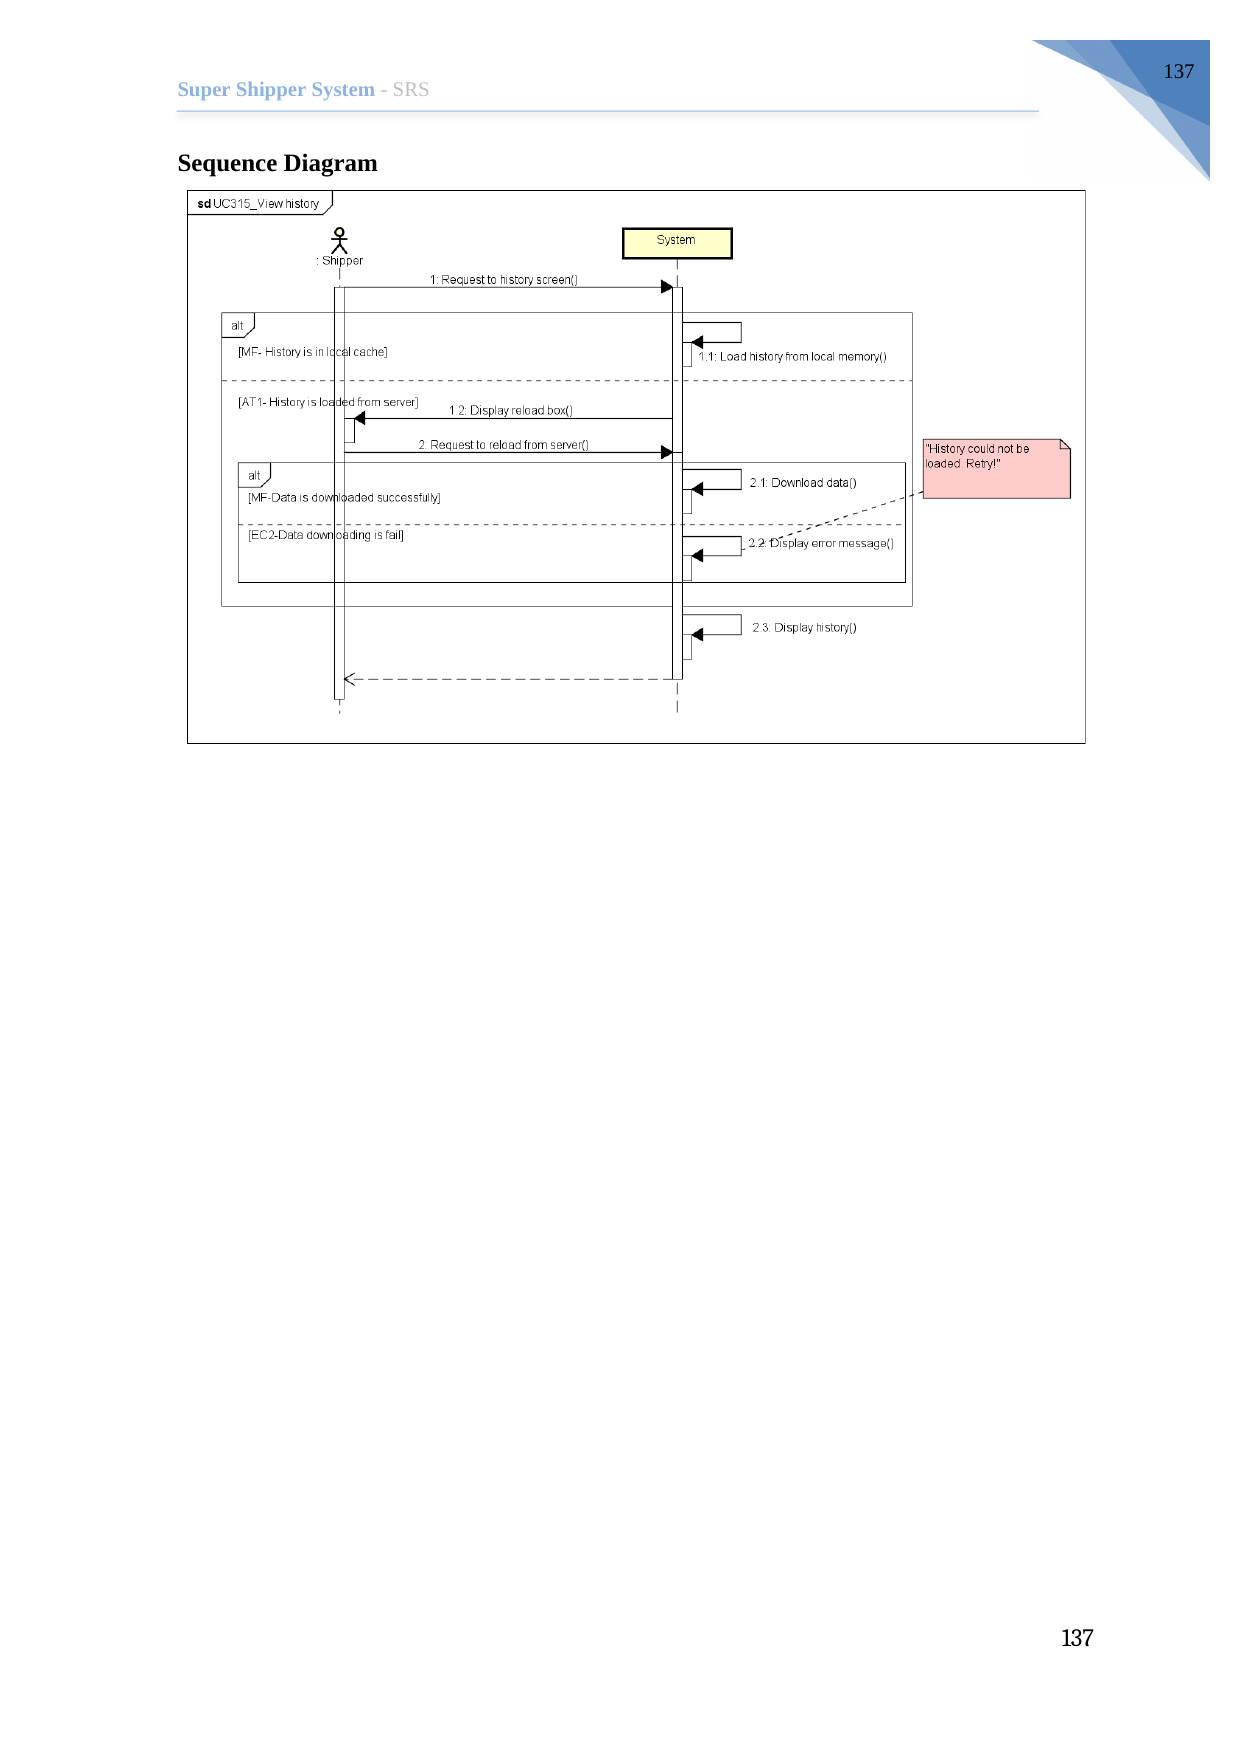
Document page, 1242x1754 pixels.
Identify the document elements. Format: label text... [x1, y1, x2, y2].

text Sequence Diagram [177, 148, 1094, 176]
picture [177, 40, 1210, 753]
